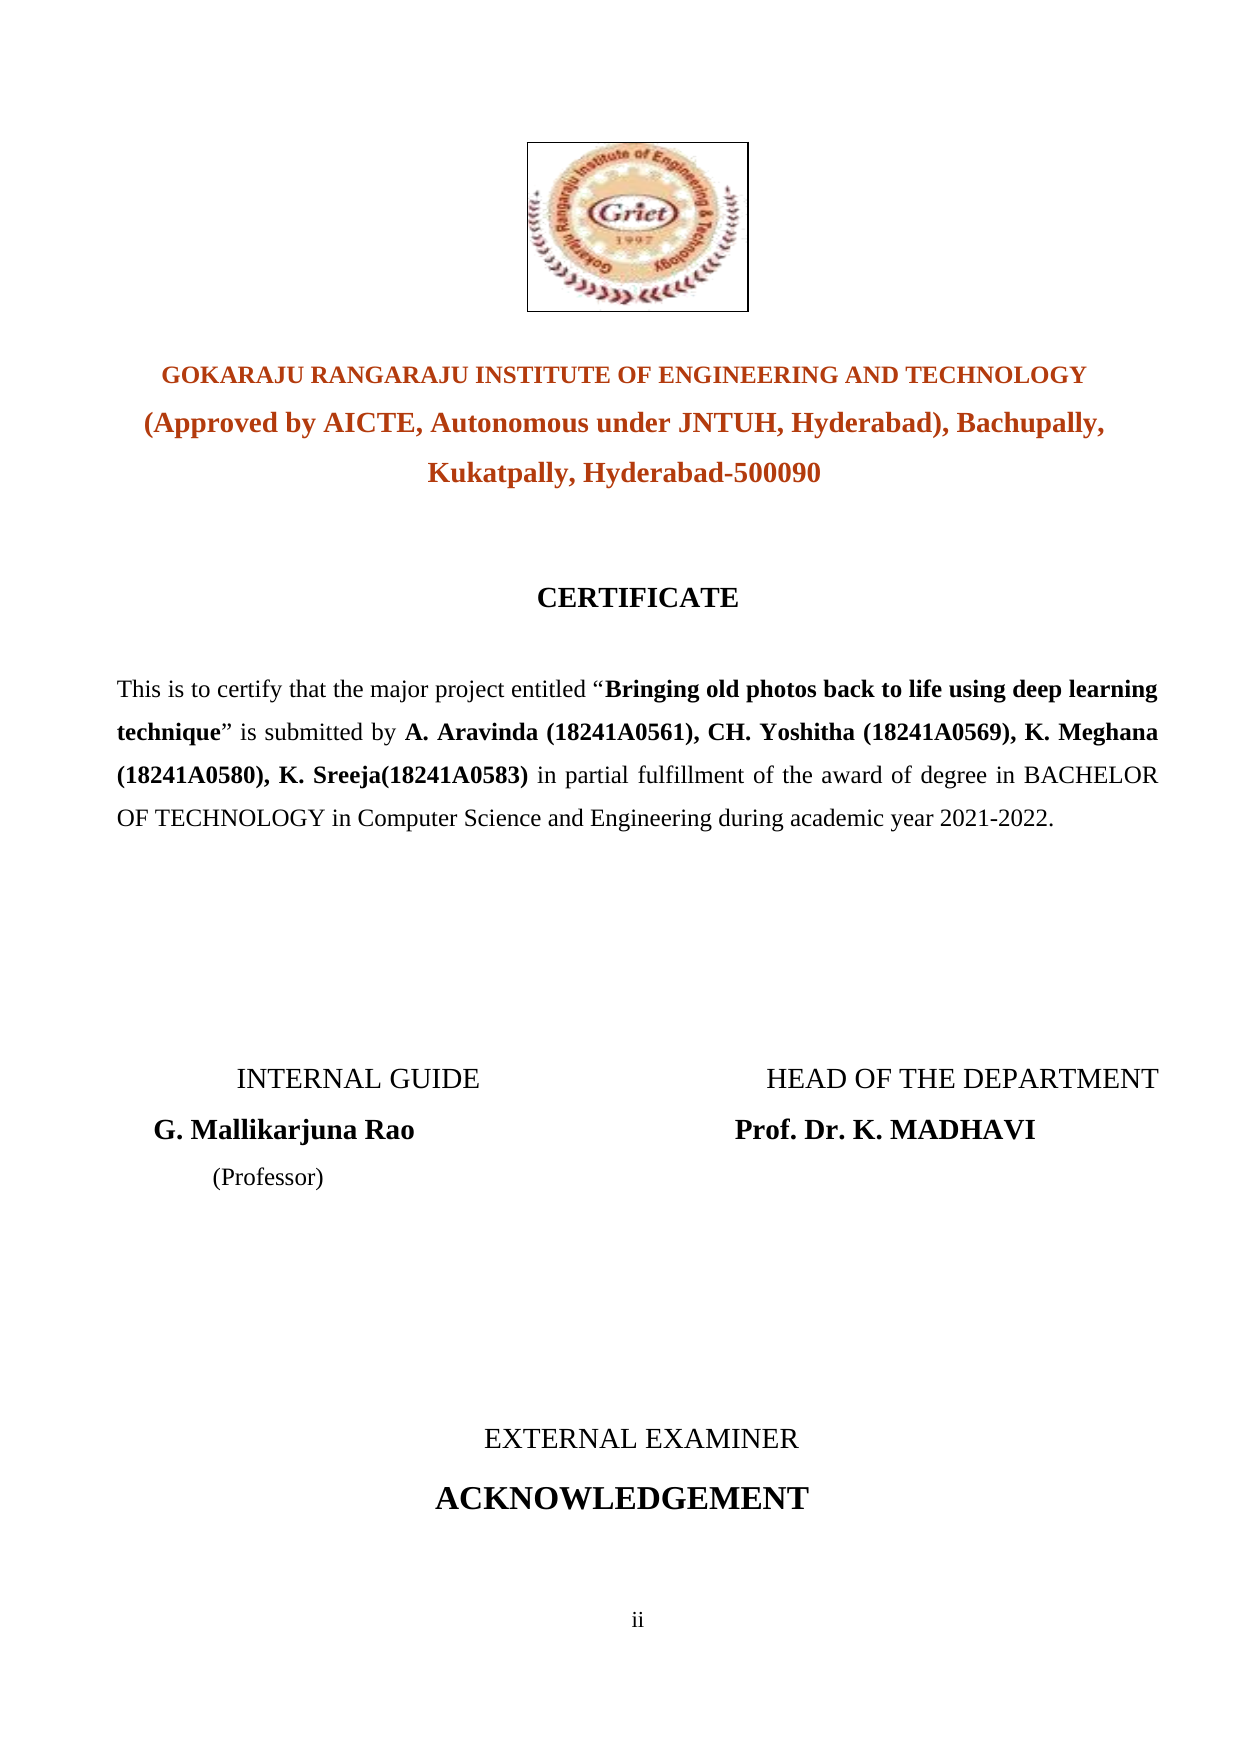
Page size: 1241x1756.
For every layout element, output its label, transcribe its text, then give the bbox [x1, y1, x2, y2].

text This is to certify that the major project entitled “Bringing old photos back to life using deep learning technique” is submitted by A. Aravinda (18241A0561), CH. Yoshitha (18241A0569), K. Meghana (18241A0580), K. Sreeja(18241A0583) in partial fulfillment of the award of degree in BACHELOR OF TECHNOLOGY in Computer Science and Engineering during academic year 2021-2022. [117, 674, 1159, 832]
text (Professor) [140, 1162, 1159, 1191]
subtitle ACKNOWLEDGEMENT [117, 1478, 1094, 1516]
text INTERNAL GUIDE HEAD OF THE DEPARTMENT [142, 1062, 1159, 1095]
text G. Mallikarjuna Rao Prof. Dr. K. MADHAVI [117, 1112, 1159, 1145]
text CERTIFICATE [117, 580, 1159, 614]
picture [528, 143, 747, 311]
text EXTERNAL EXAMINER [117, 1421, 1159, 1455]
